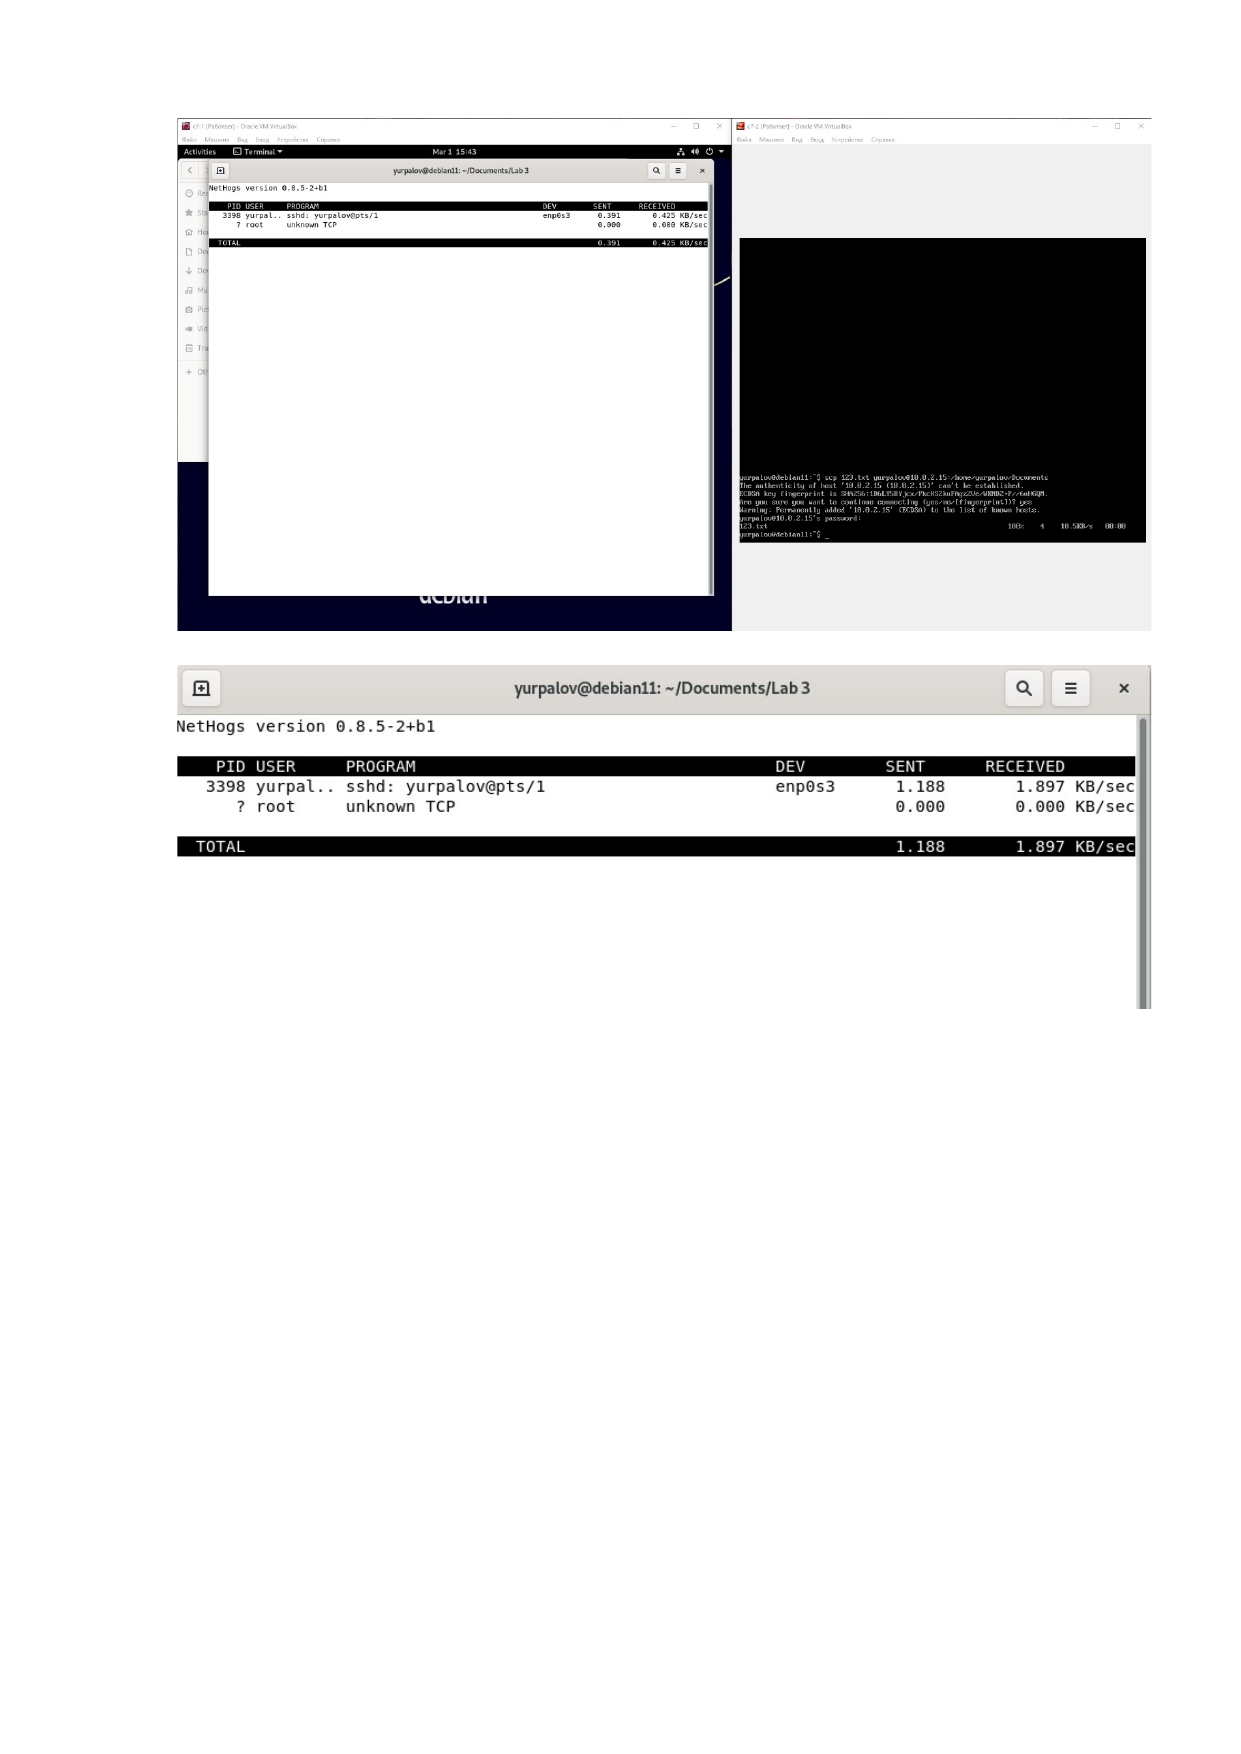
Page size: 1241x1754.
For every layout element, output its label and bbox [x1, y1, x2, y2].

picture [177, 665, 1152, 1009]
picture [177, 118, 1152, 631]
